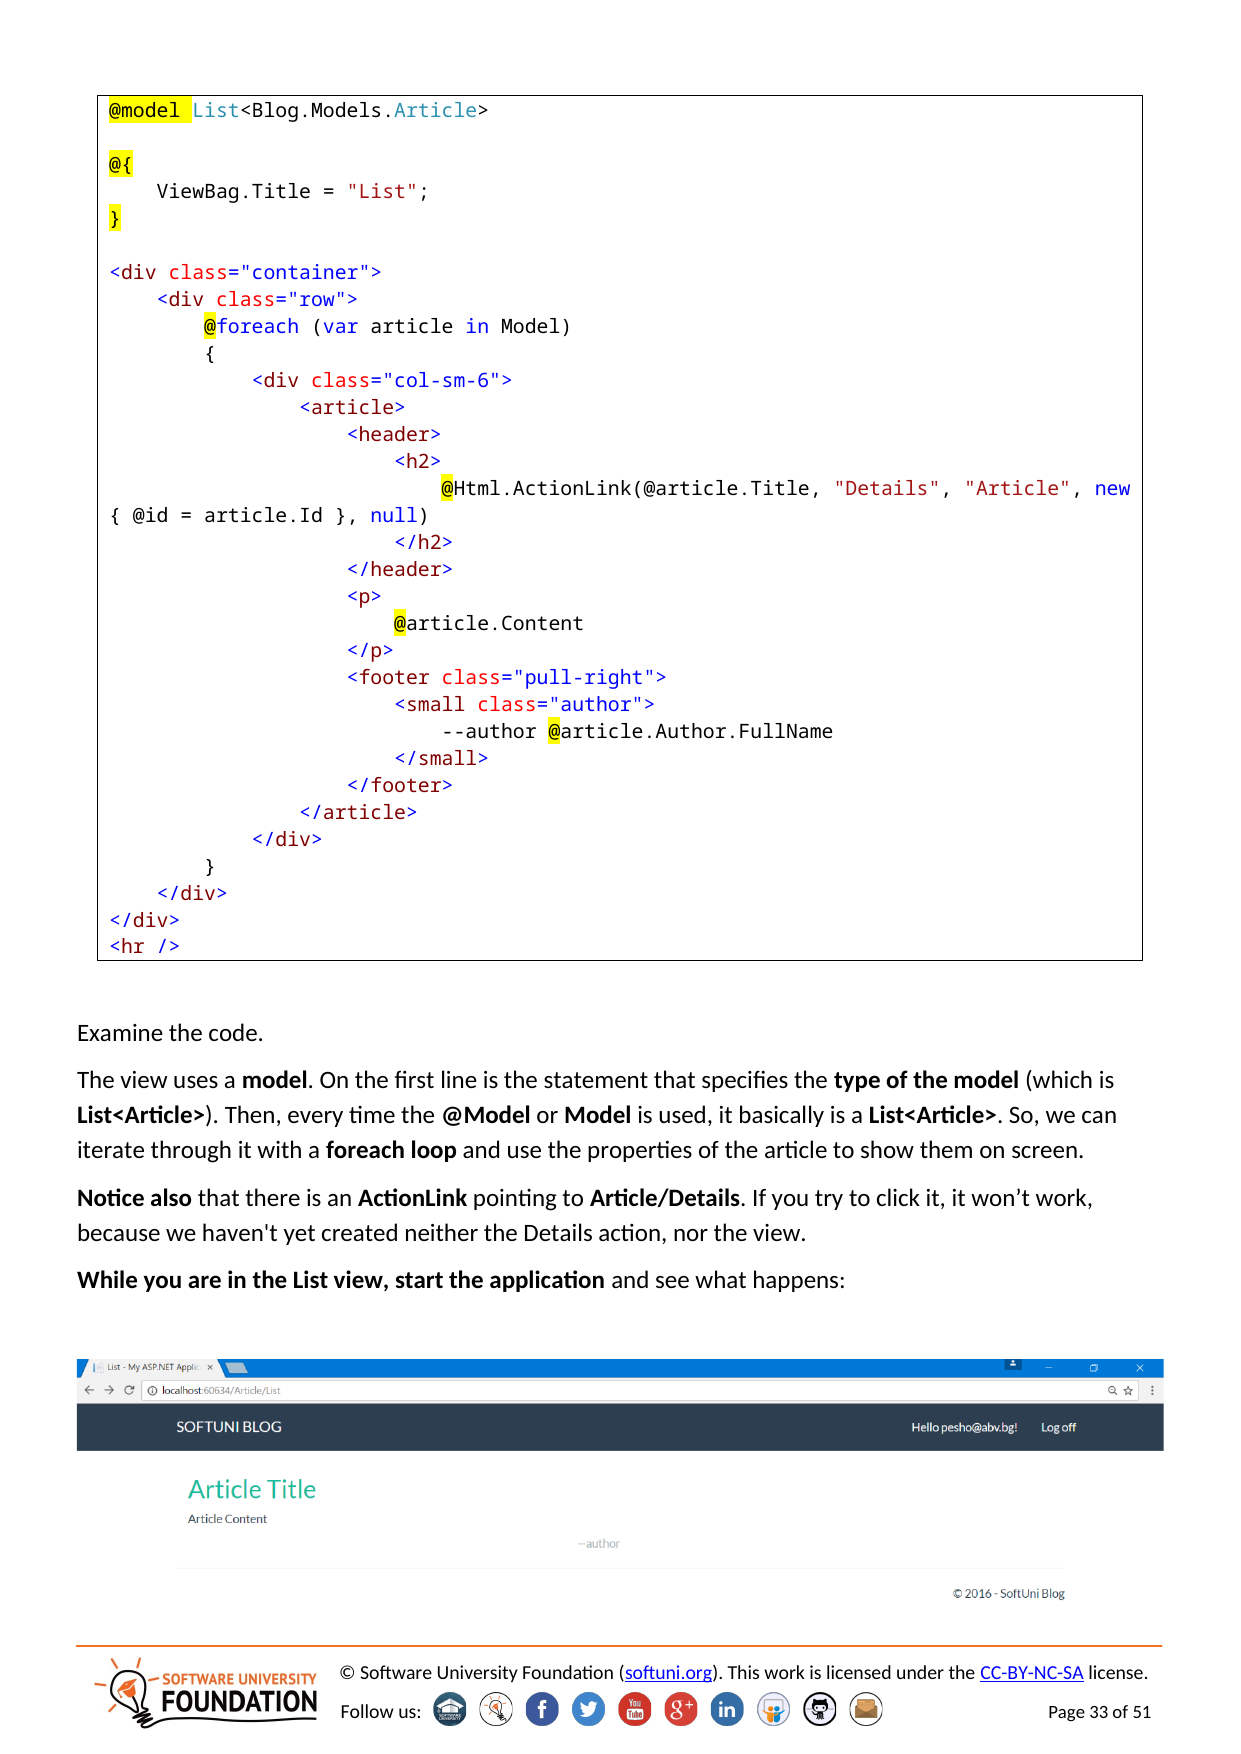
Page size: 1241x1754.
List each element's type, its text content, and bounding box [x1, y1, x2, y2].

picture [525, 1692, 559, 1726]
picture [433, 1692, 467, 1726]
text Notice also that there is an ActionLink pointing to Article/Details. If you try to click it, it won’t work, because we haven't yet created neither the Details action, nor the view. [77, 1182, 1163, 1247]
picture [93, 1656, 317, 1729]
picture [572, 1692, 605, 1726]
picture [618, 1692, 652, 1726]
picture [849, 1692, 883, 1726]
picture [710, 1692, 744, 1726]
table_header @model List<Blog.Models.Article> @{ ViewBag.Title = "List"; } <div class="container"> <div class="row"> @foreach (var article in Model) { <div class="col-sm-6"> <article> <header> <h2> @Html.ActionLink(@article.Title, "Details", "Article", new { @id = article.Id }, null) </h2> </header> <p> @article.Content </p> <footer class="pull-right"> <small class="author"> --author @article.Author.FullName </small> </footer> </article> </div> } </div> </div> <hr /> [98, 96, 1142, 960]
text The view uses a model. On the first line is the statement that specifies the type of the model (which is List<Article>). Then, every time the @Model or Model is used, it basically is a List<Article>. So, we can iterate through it with a foreach loop and use the properties of the article to show them on screen. [77, 1064, 1163, 1165]
picture [664, 1692, 698, 1726]
text Examine the code. [77, 1017, 1163, 1047]
text While you are in the List view, start the application and see what happens: [77, 1264, 1163, 1295]
picture [479, 1692, 513, 1726]
picture [757, 1692, 790, 1726]
picture [803, 1692, 837, 1726]
picture [76, 1359, 1164, 1607]
